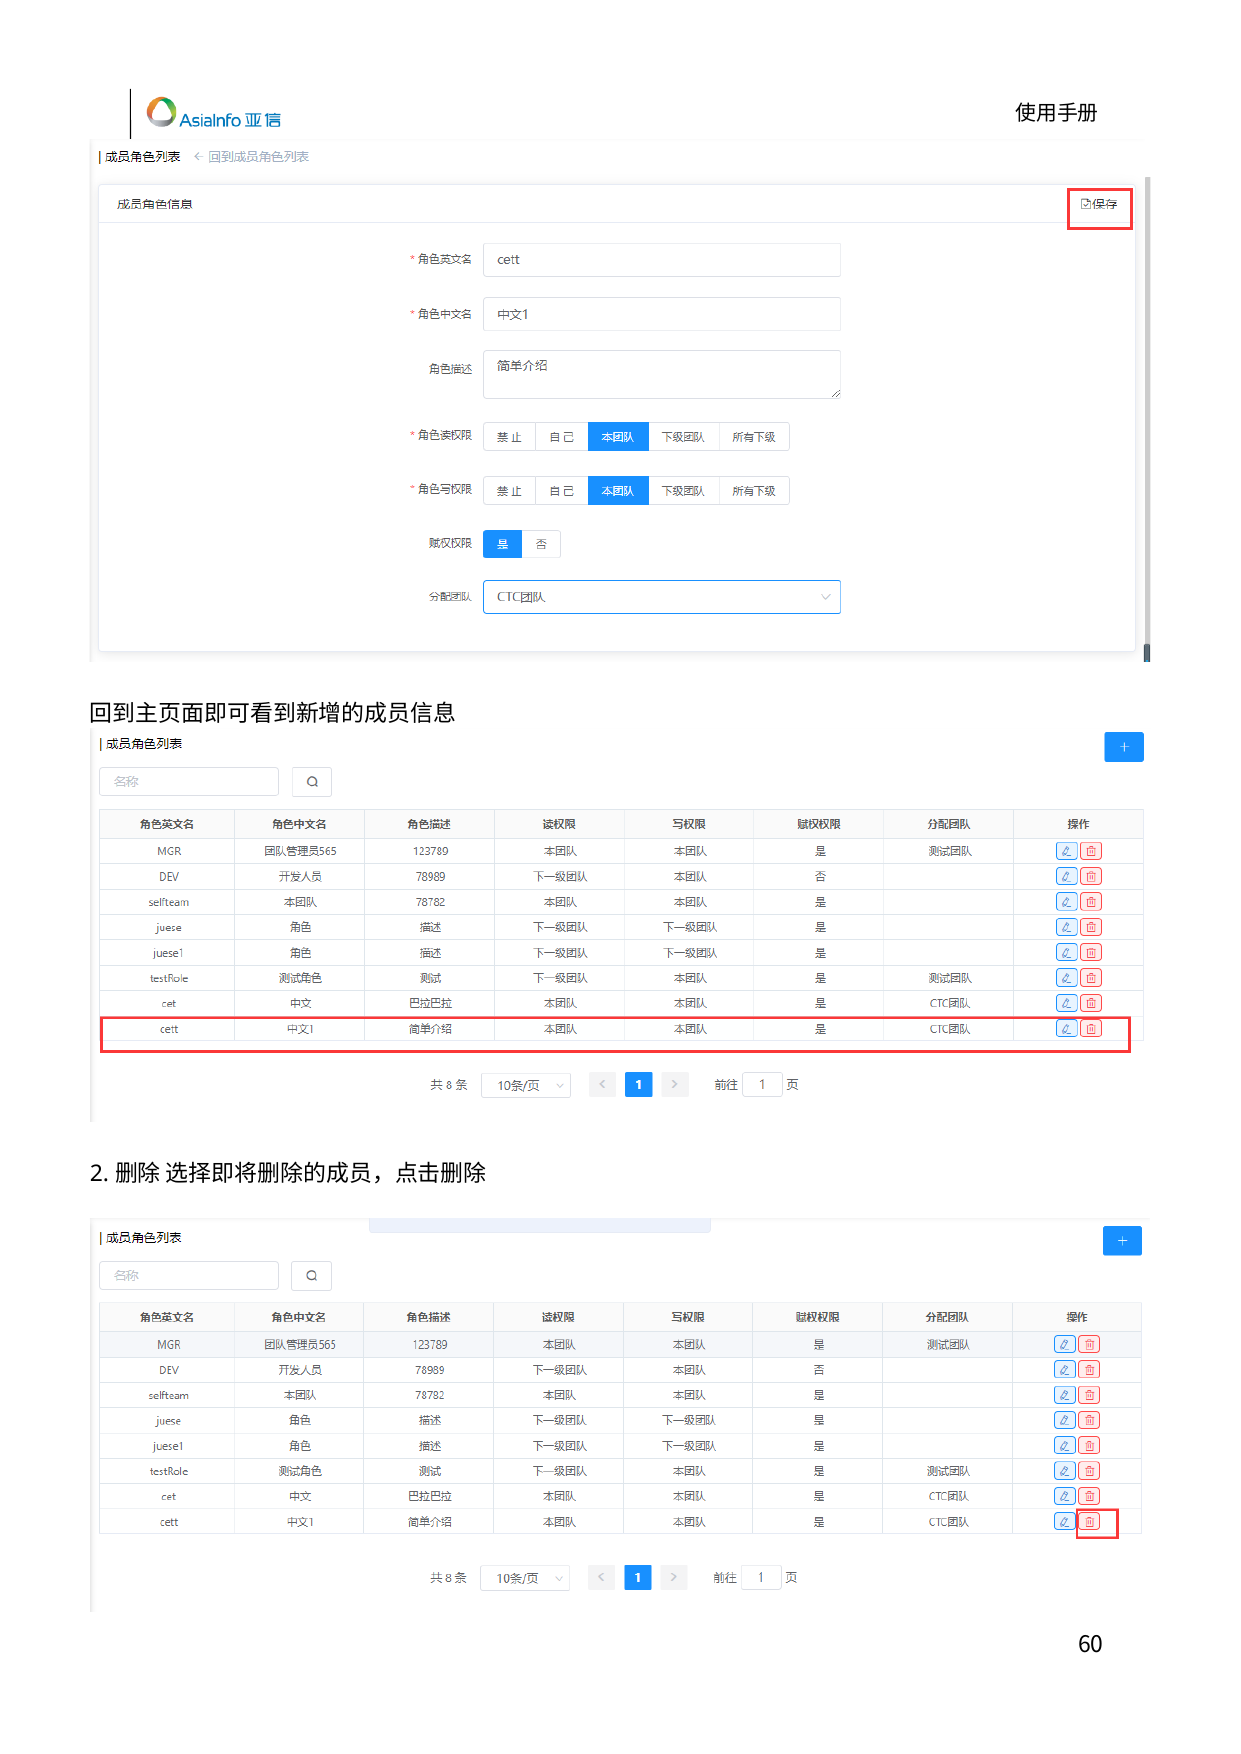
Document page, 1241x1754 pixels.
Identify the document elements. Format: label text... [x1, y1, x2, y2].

picture [146, 96, 281, 127]
list 回到主页面即可看到新增的成员信息 [89, 695, 1151, 728]
list 删除 选择即将删除的成员，点击删除 [89, 1154, 1151, 1188]
picture [89, 728, 1151, 1122]
picture [89, 139, 1151, 662]
picture [89, 1218, 1150, 1612]
